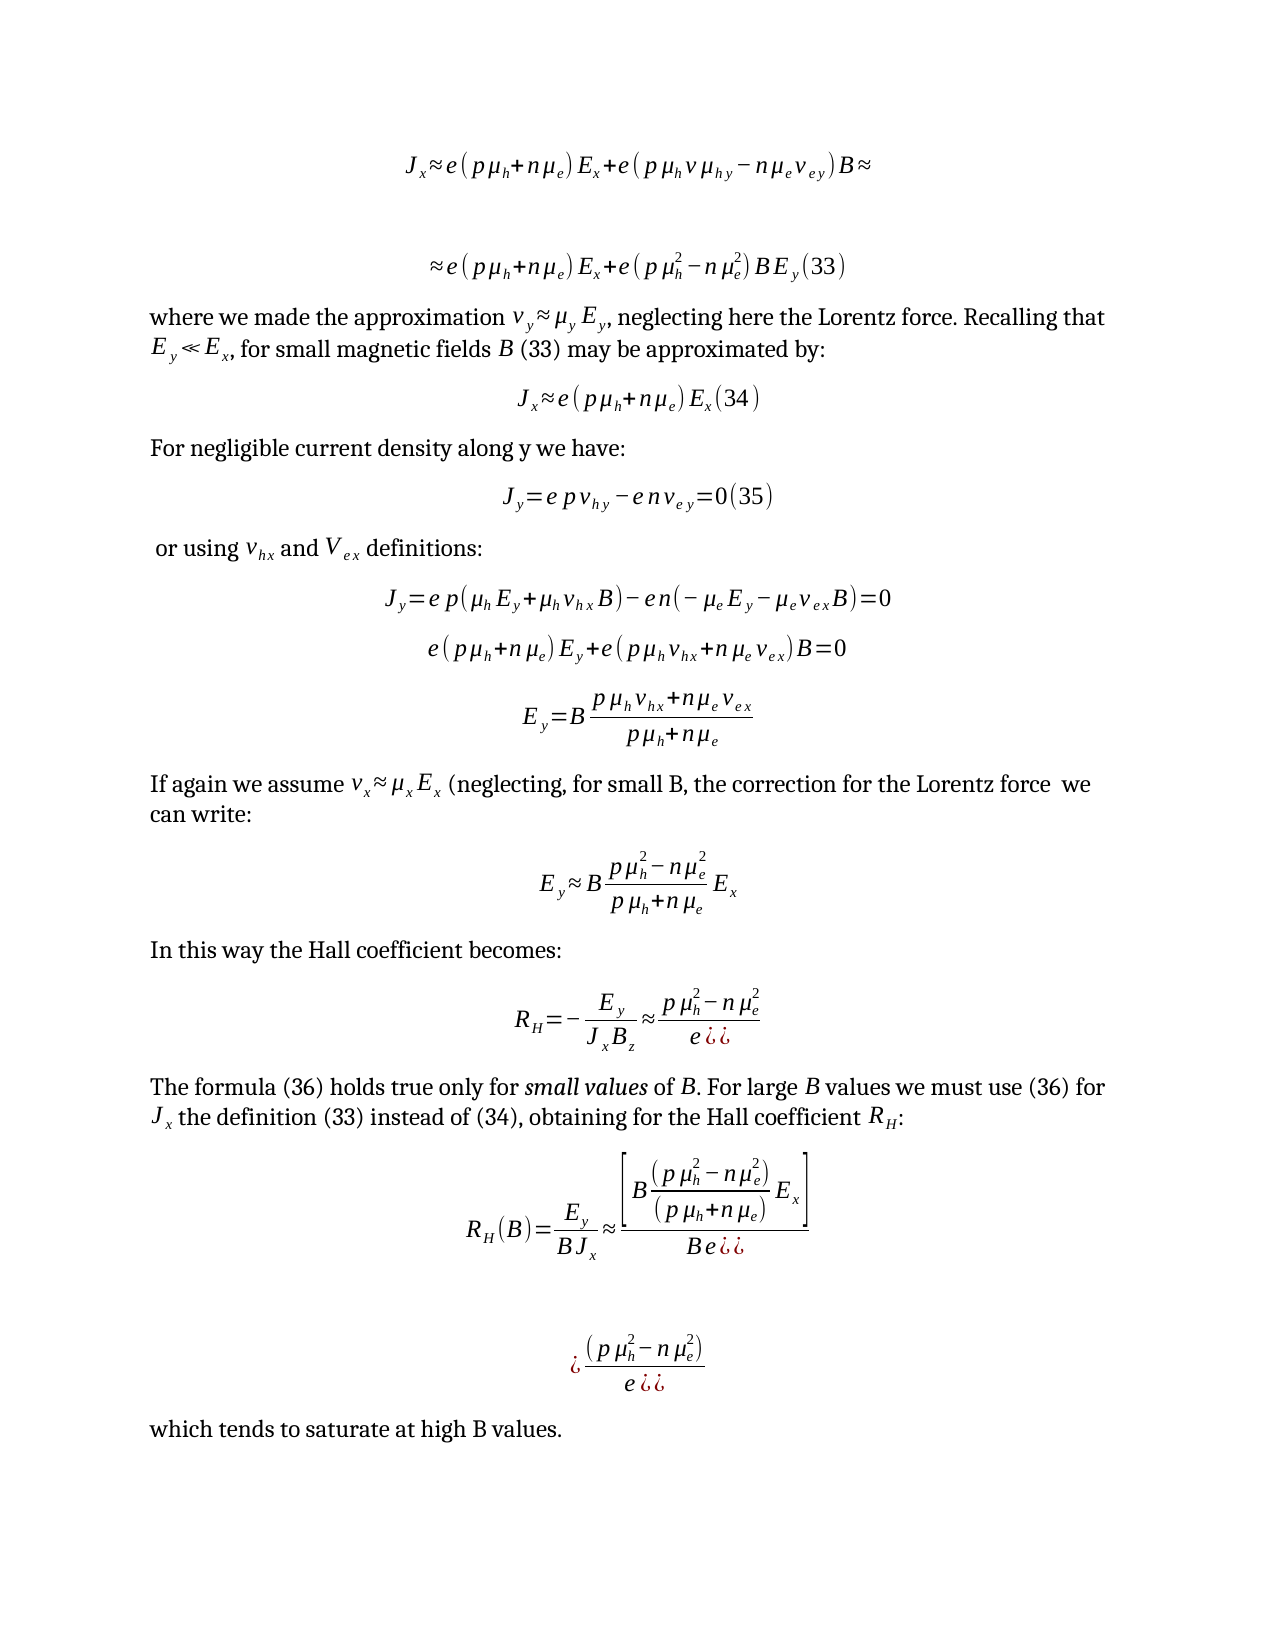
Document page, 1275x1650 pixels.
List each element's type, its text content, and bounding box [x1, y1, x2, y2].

text The formula (36) holds true only for small values of . For large values we must use (36) for the definition (33) instead of (34), obtaining for the Hall coefficient : [150, 1073, 1125, 1133]
text In this way the Hall coefficient becomes: [150, 936, 1125, 965]
text or using and definitions: [150, 532, 1125, 564]
text which tends to saturate at high B values. [150, 1415, 1125, 1444]
text where we made the approximation , neglecting here the Lorentz force. Recalling that , for small magnetic fields (33) may be approximated by: [150, 302, 1125, 364]
text If again we assume (neglecting, for small B, the correction for the Lorentz force we can write: [150, 769, 1125, 829]
text For negligible current density along y we have: [150, 434, 1125, 463]
